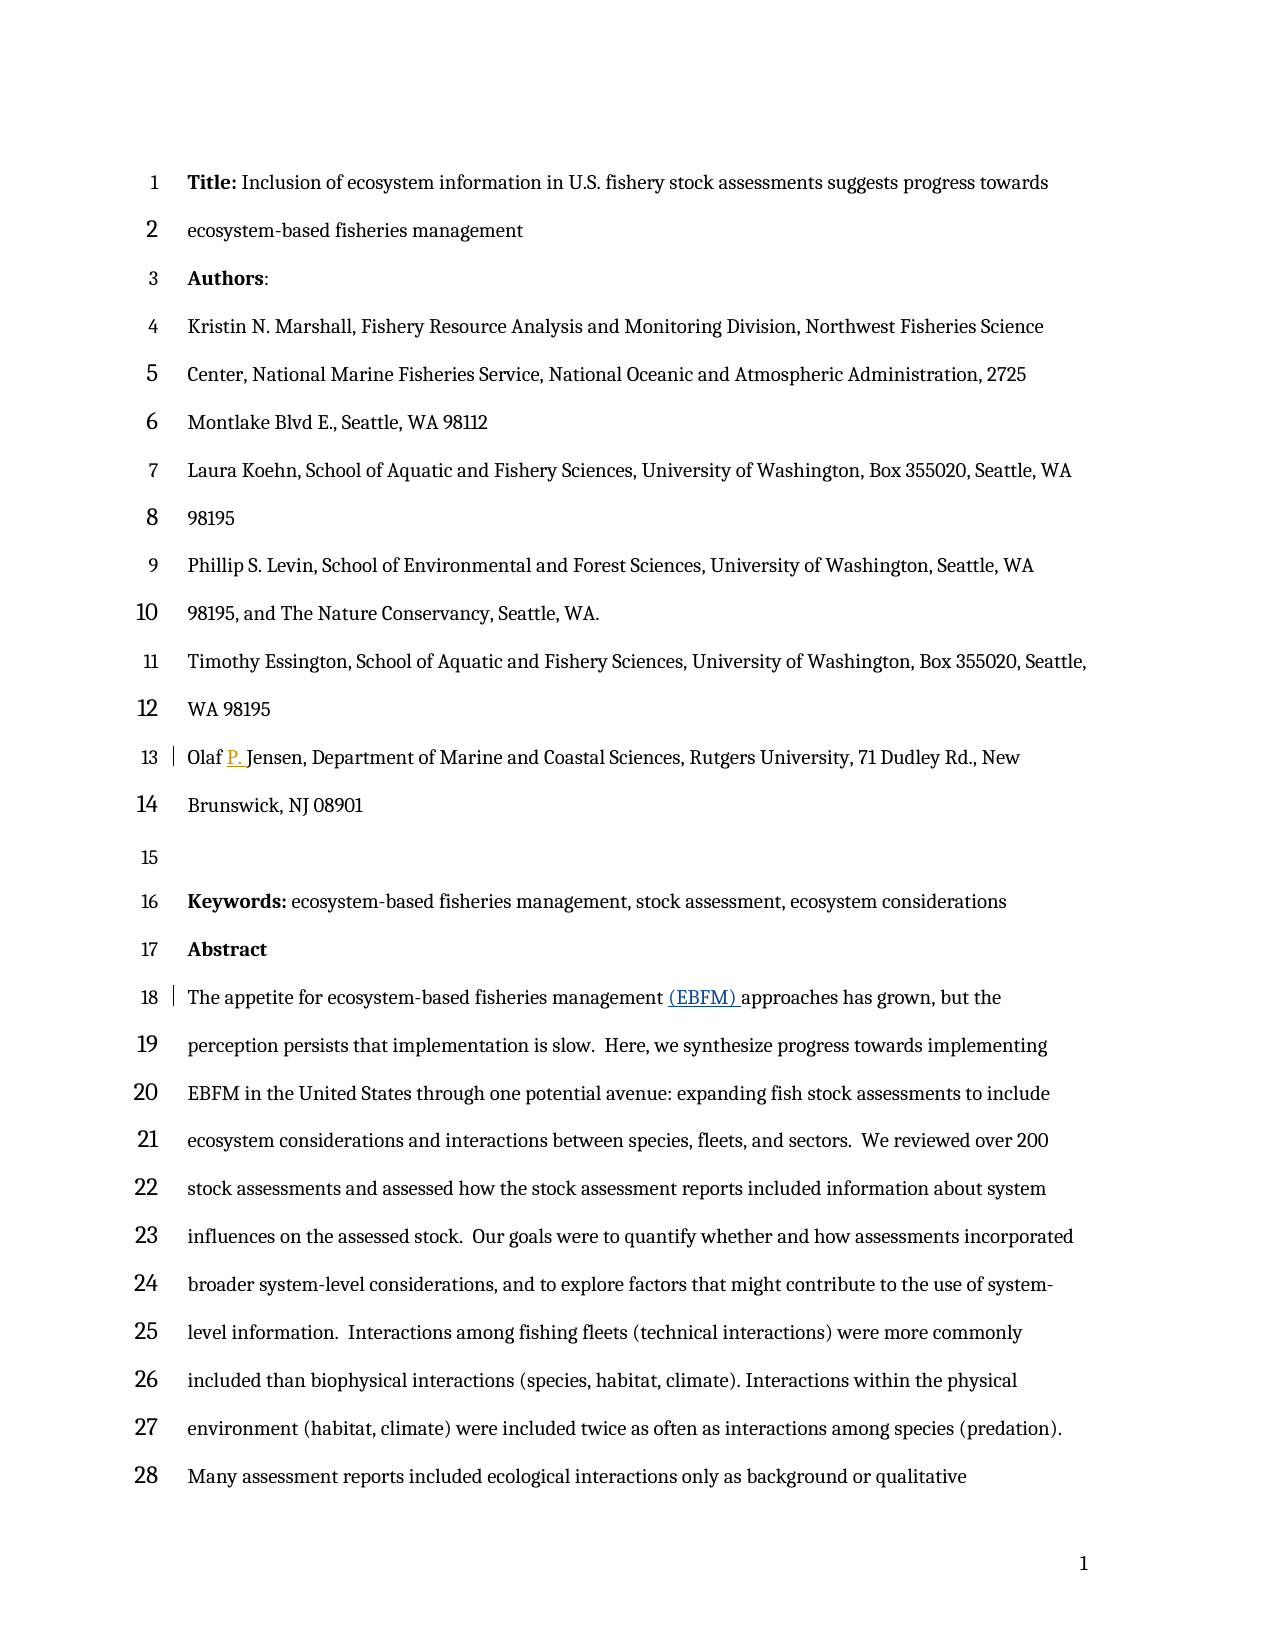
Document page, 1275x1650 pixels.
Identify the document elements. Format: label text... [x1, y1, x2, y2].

text Keywords: ecosystem-based fisheries management, stock assessment, ecosystem considerations [187, 889, 1087, 913]
text Title: Inclusion of ecosystem information in U.S. fishery stock assessments suggests progress towards ecosystem-based fisheries management [187, 171, 1087, 243]
text Laura Koehn, School of Aquatic and Fishery Sciences, University of Washington, Box 355020, Seattle, WA 98195 [187, 458, 1087, 530]
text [187, 985, 1087, 1488]
text Timothy Essington, School of Aquatic and Fishery Sciences, University of Washington, Box 355020, Seattle, WA 98195 [187, 650, 1087, 722]
text Abstract [187, 937, 1087, 961]
text Olaf Jensen, Department of Marine and Coastal Sciences, Rutgers University, 71 Dudley Rd., New Brunswick, NJ 08901 [187, 746, 1087, 818]
text Kristin N. Marshall, Fishery Resource Analysis and Monitoring Division, Northwest Fisheries Science Center, National Marine Fisheries Service, National Oceanic and Atmospheric Administration, 2725 Montlake Blvd E., Seattle, WA 98112 [187, 314, 1087, 434]
text Authors: [187, 267, 1087, 291]
text Phillip S. Levin, School of Environmental and Forest Sciences, University of Washington, Seattle, WA 98195, and The Nature Conservancy, Seattle, WA. [187, 554, 1087, 626]
